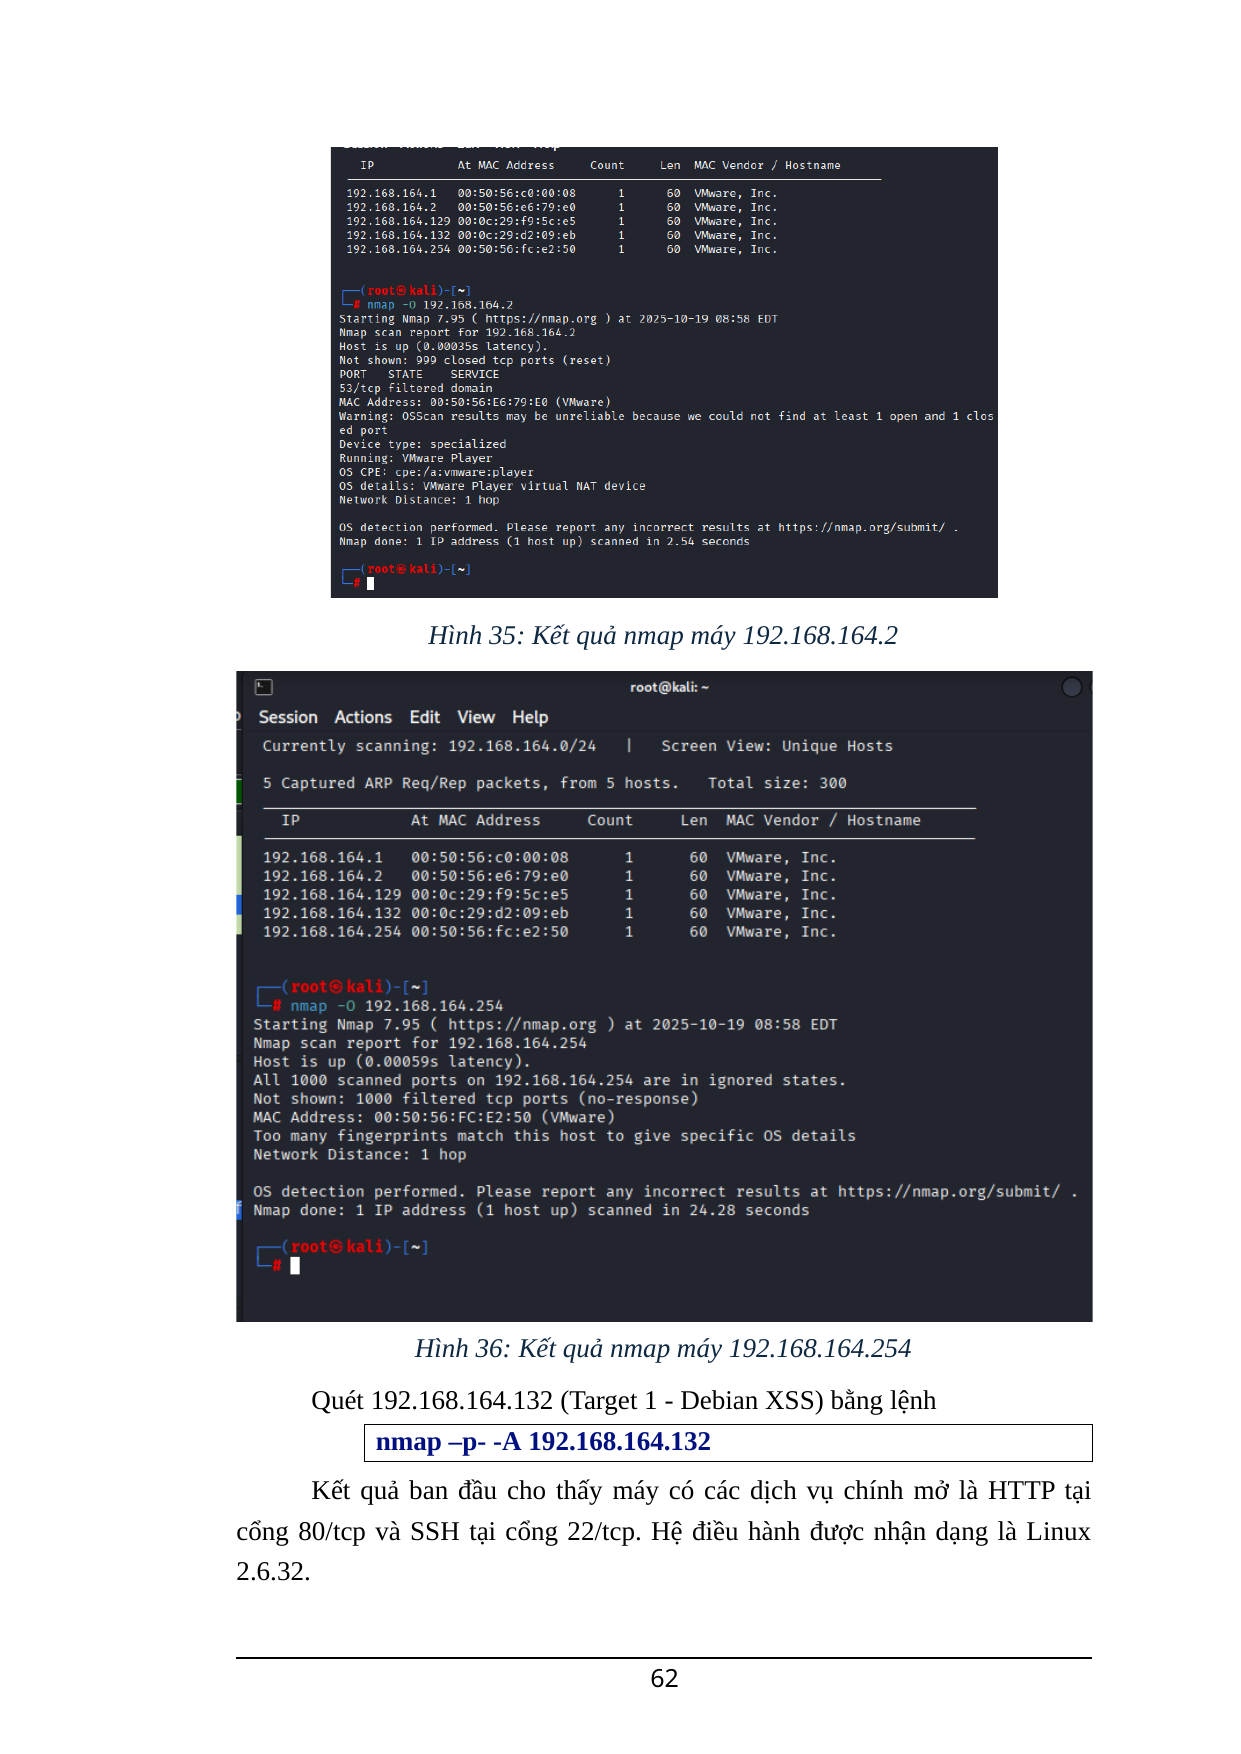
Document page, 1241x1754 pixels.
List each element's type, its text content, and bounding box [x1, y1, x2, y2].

picture [330, 147, 998, 598]
table_header nmap –p- -A 192.168.164.132 [365, 1425, 1092, 1461]
text Quét 192.168.164.132 (Target 1 - Debian XSS) bằng lệnh [236, 1384, 1092, 1415]
text Kết quả ban đầu cho thấy máy có các dịch vụ chính mở là HTTP tại cổng 80/tcp và SSH tại cổng 22/tcp. Hệ điều hành được nhận dạng là Linux 2.6.32. [236, 1474, 1092, 1586]
picture [236, 671, 1093, 1322]
